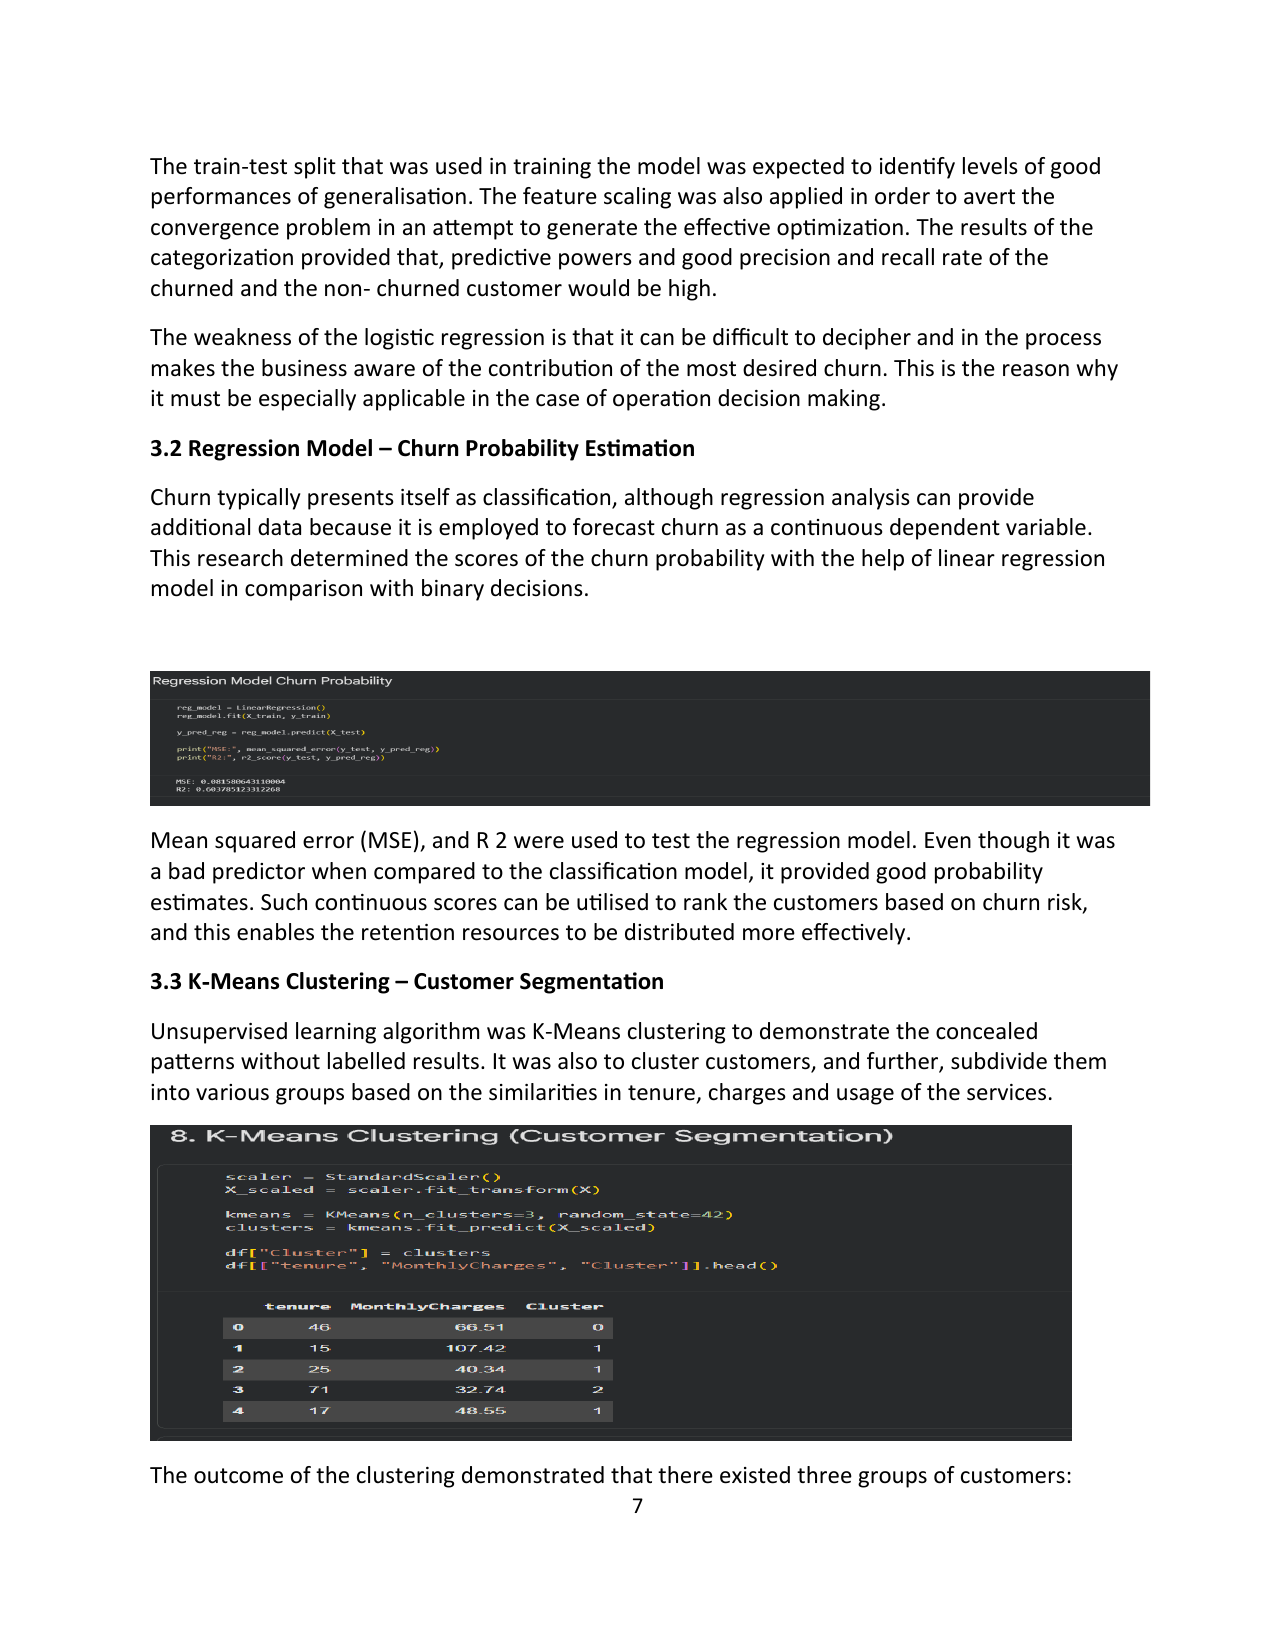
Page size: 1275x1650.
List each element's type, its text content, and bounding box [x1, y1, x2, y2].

text The train-test split that was used in training the model was expected to identify levels of good performances of generalisation. The feature scaling was also applied in order to avert the convergence problem in an attempt to generate the effective optimization. The results of the categorization provided that, predictive powers and good precision and recall rate of the churned and the non- churned customer would be high. [150, 150, 1125, 303]
text Mean squared error (MSE), and R 2 were used to test the regression model. Even though it was a bad predictor when compared to the classification model, it provided good probability estimates. Such continuous scores can be utilised to rank the customers based on churn risk, and this enables the retention resources to be distributed more effectively. [150, 825, 1125, 947]
text The weakness of the logistic regression is that it can be difficult to decipher and in the process makes the business aware of the contribution of the most desired churn. This is the reason why it must be especially applicable in the case of operation decision making. [150, 321, 1125, 413]
text Unsupervised learning algorithm was K-Means clustering to demonstrate the concealed patterns without labelled results. It was also to cluster customers, and further, subdivide them into various groups based on the similarities in tenure, charges and usage of the services. [150, 1015, 1125, 1106]
text The outcome of the clustering demonstrated that there existed three groups of customers: [150, 1459, 1125, 1490]
picture [150, 1125, 1072, 1441]
text 3.3 K‑Means Clustering – Customer Segmentation [150, 966, 1125, 996]
picture [150, 671, 1150, 806]
text Churn typically presents itself as classification, although regression analysis can provide additional data because it is employed to forecast churn as a continuous dependent variable. This research determined the scores of the churn probability with the help of linear regression model in comparison with binary decisions. [150, 481, 1125, 603]
text 3.2 Regression Model – Churn Probability Estimation [150, 432, 1125, 462]
